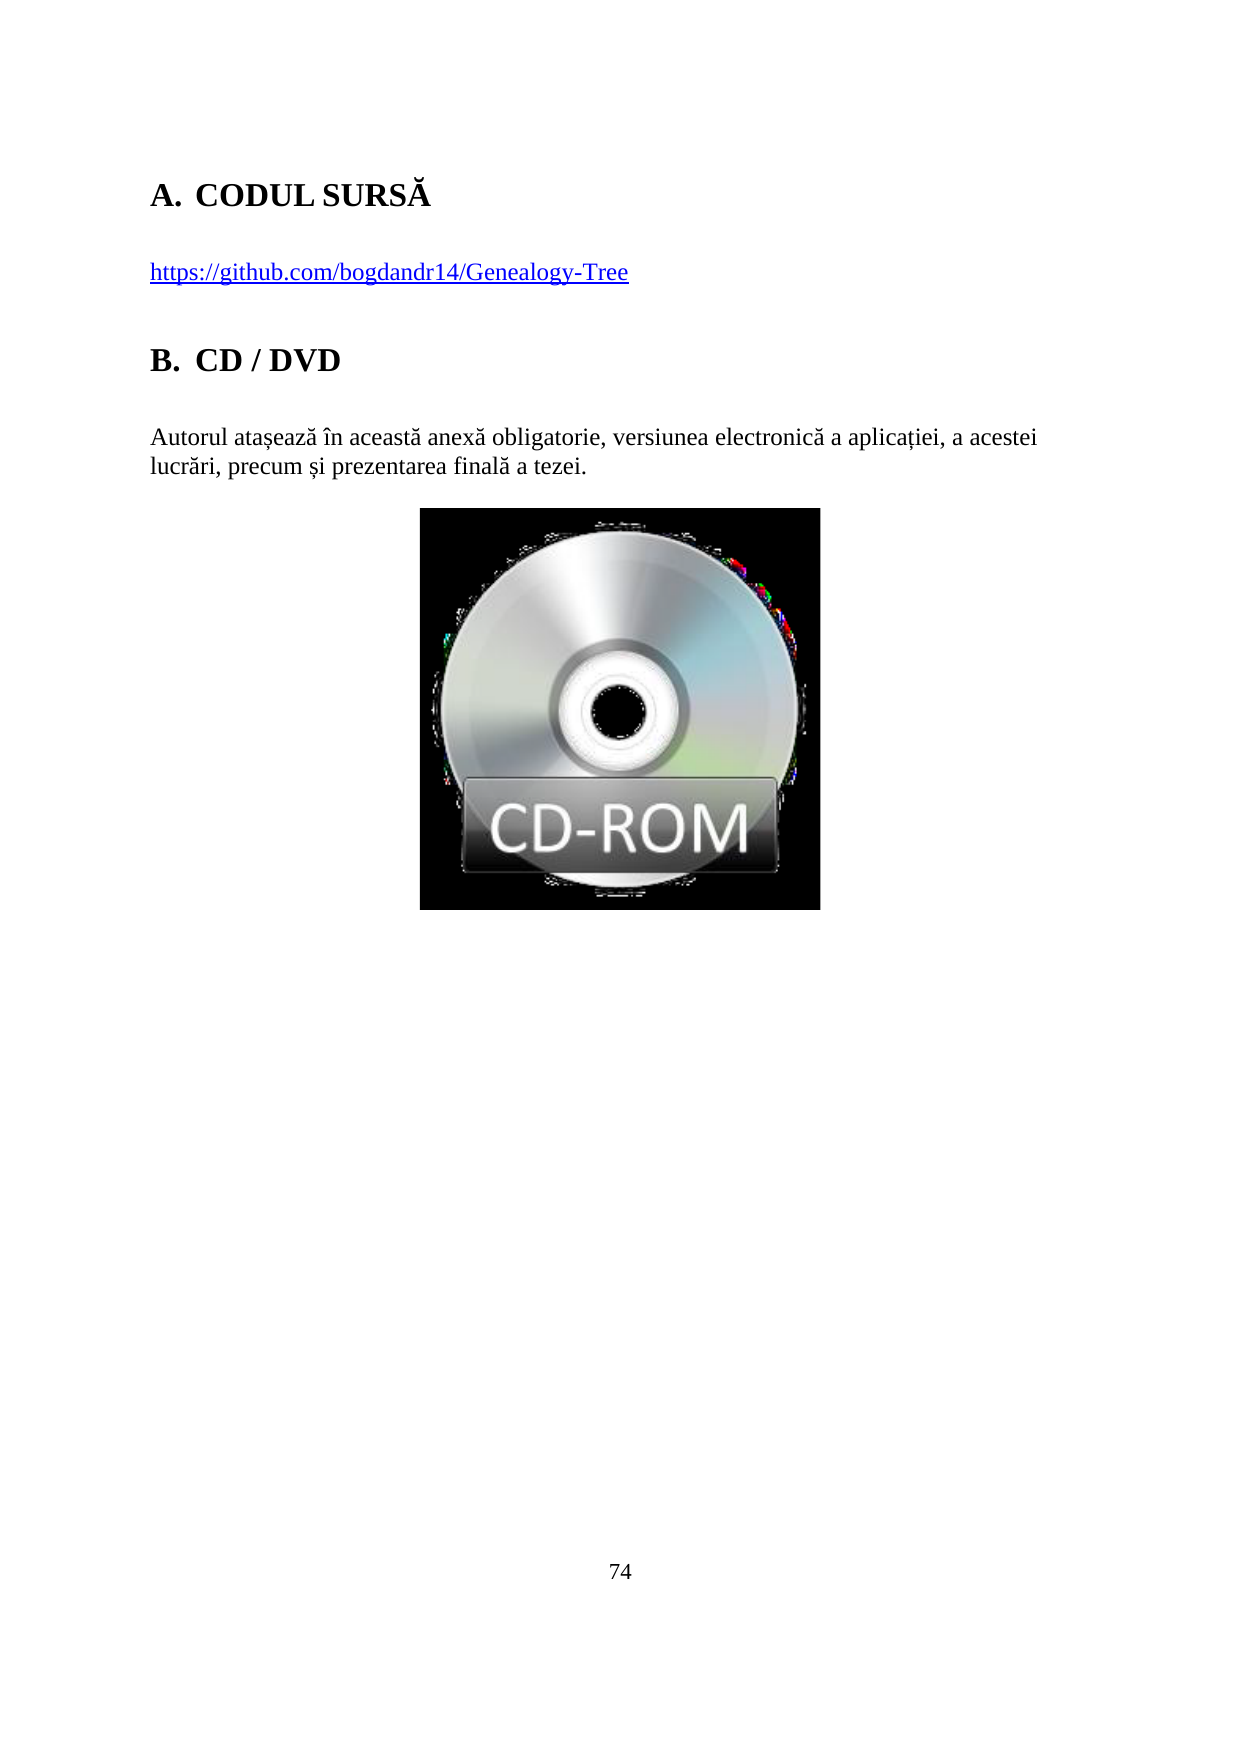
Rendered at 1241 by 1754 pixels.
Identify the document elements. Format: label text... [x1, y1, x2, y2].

text Autorul atașează în această anexă obligatorie, versiunea electronică a aplicației, a acestei lucrări, precum și prezentarea finală a tezei. [150, 422, 1090, 480]
subtitle Codul sursă [150, 175, 1090, 213]
subtitle CD / DVD [150, 340, 1090, 378]
text https://github.com/bogdandr14/Genealogy-Tree [150, 257, 1090, 286]
